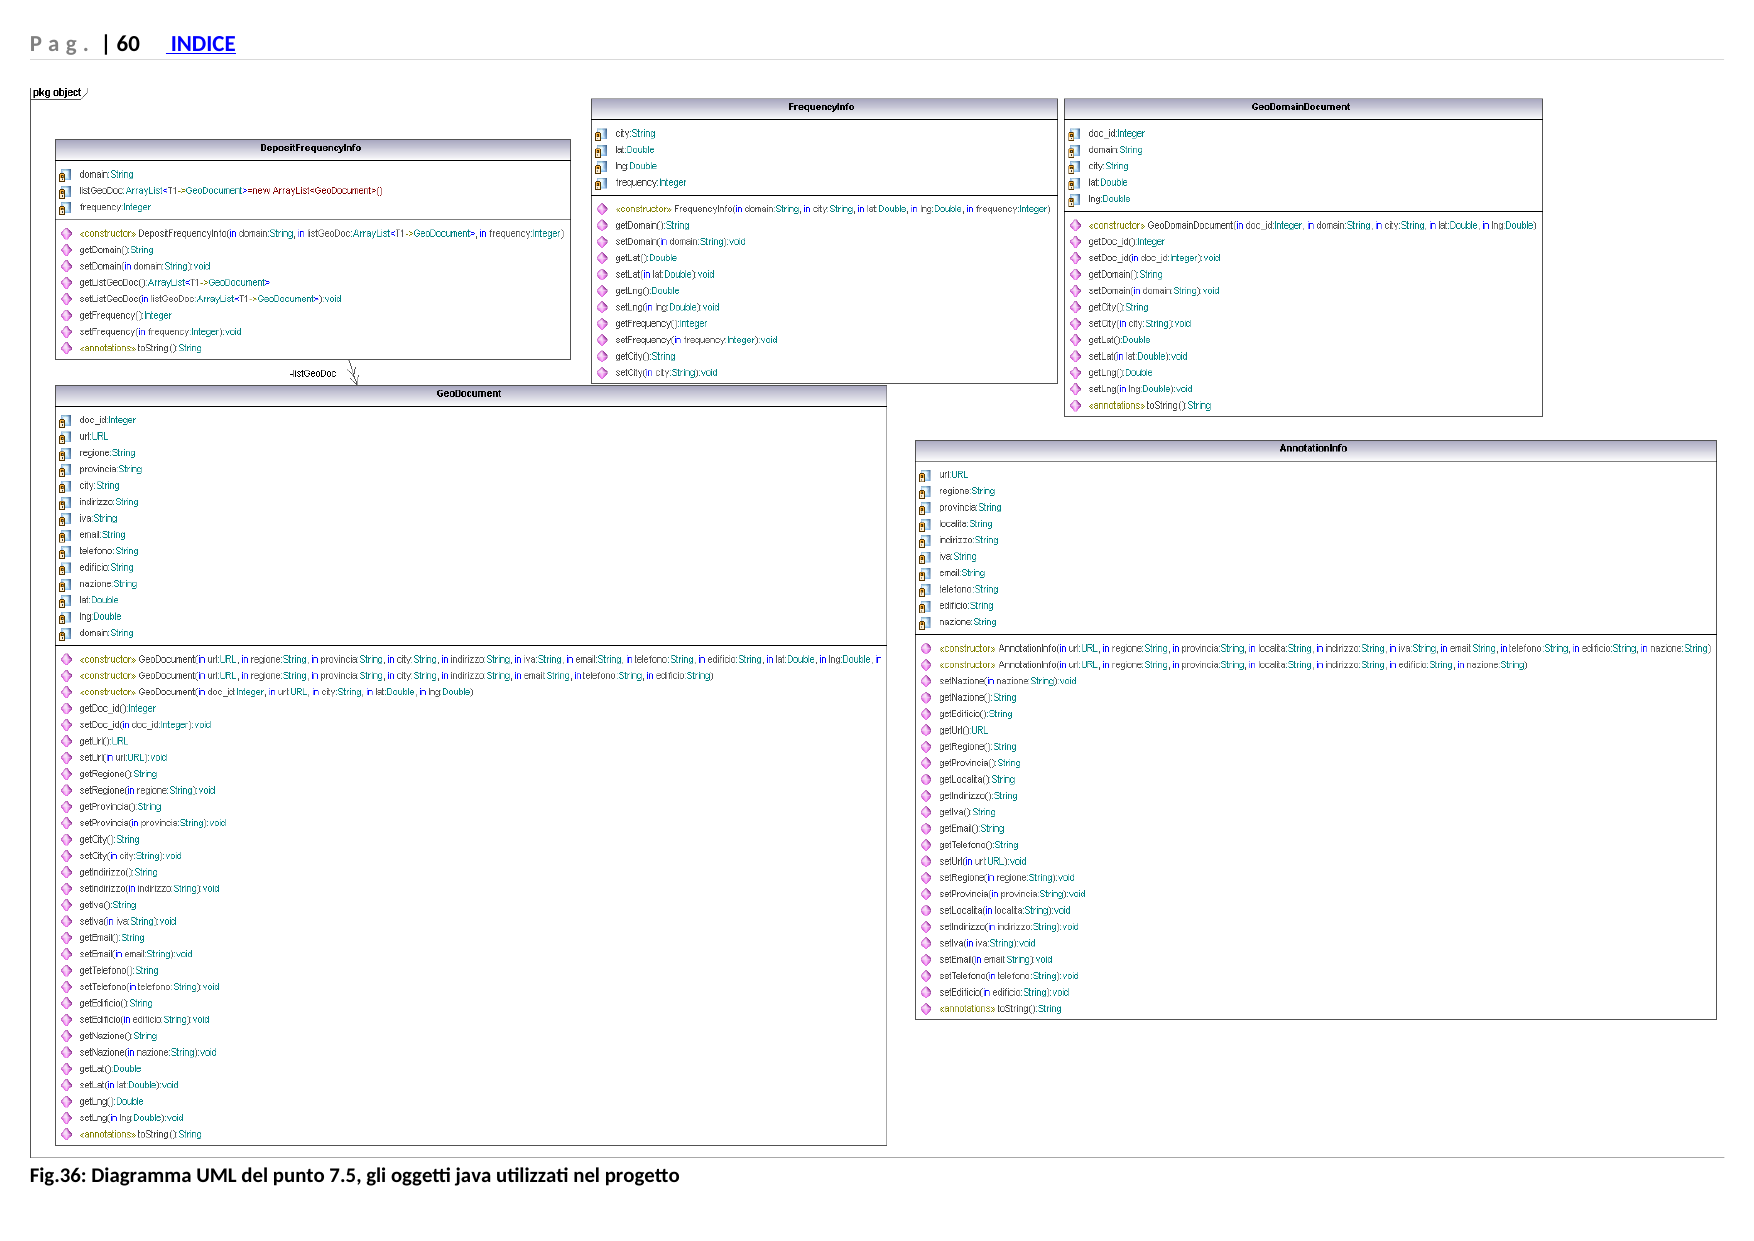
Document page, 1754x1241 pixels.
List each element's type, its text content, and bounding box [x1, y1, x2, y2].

picture [29, 88, 1725, 1158]
text Fig.36: Diagramma UML del punto 7.5, gli oggetti java utilizzati nel progetto [29, 1162, 1724, 1188]
